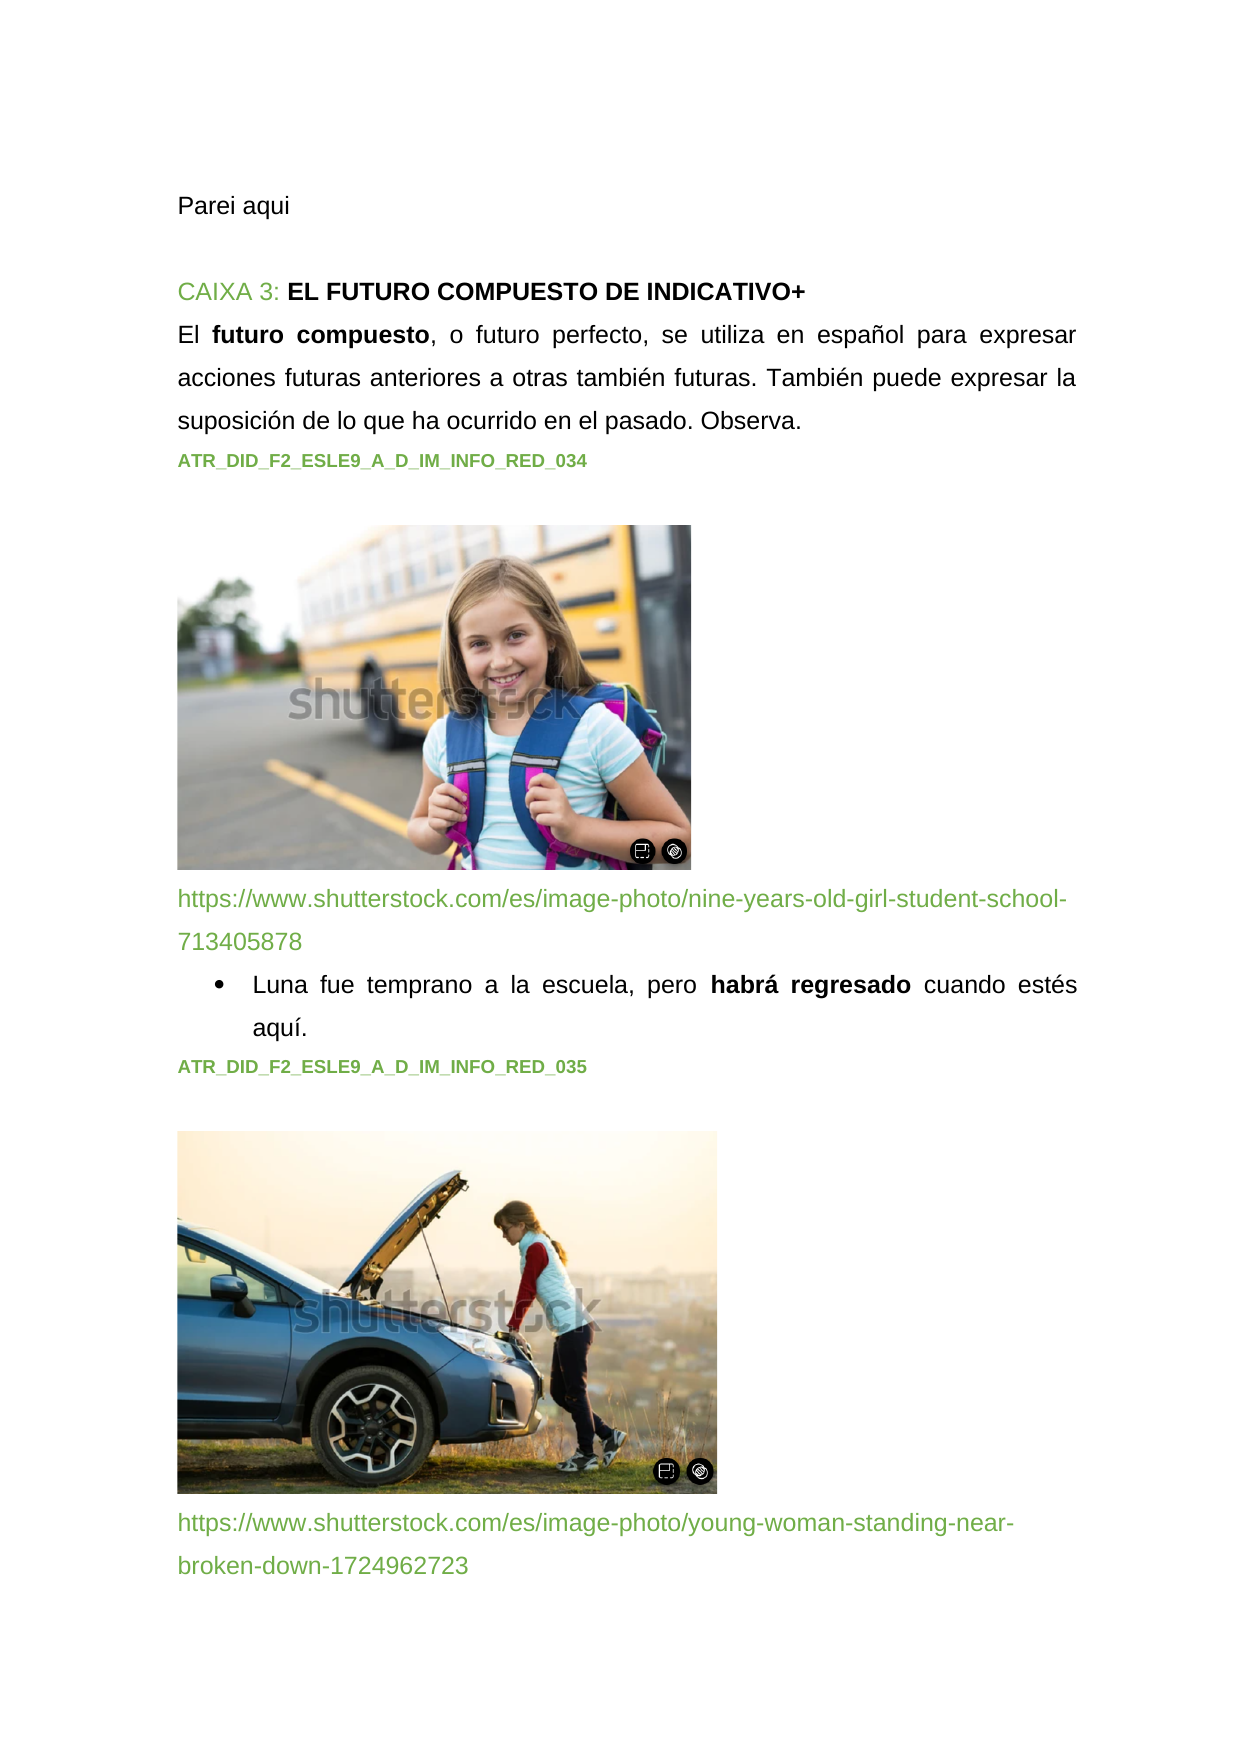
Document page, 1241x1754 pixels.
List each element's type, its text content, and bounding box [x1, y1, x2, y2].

list Luna fue temprano a la escuela, pero habrá regresado cuando estés aquí. [215, 970, 1078, 1042]
picture [177, 525, 692, 870]
picture [177, 1131, 718, 1494]
text CAIXA 3: EL FUTURO COMPUESTO DE INDICATIVO+ [177, 277, 1078, 306]
text https://www.shutterstock.com/es/image-photo/young-woman-standing-near-broken-down-1724962723 [177, 1507, 1078, 1579]
text ATR_DID_F2_ESLE9_A_D_IM_INFO_RED_035 [177, 1056, 1078, 1078]
text Parei aqui [177, 191, 1078, 219]
text https://www.shutterstock.com/es/image-photo/nine-years-old-girl-student-school-713405878 [177, 883, 1078, 955]
text ATR_DID_F2_ESLE9_A_D_IM_INFO_RED_034 [177, 449, 1078, 471]
text El futuro compuesto, o futuro perfecto, se utiliza en español para expresar acciones futuras anteriores a otras también futuras. También puede expresar la suposición de lo que ha ocurrido en el pasado. Observa. [177, 320, 1078, 435]
